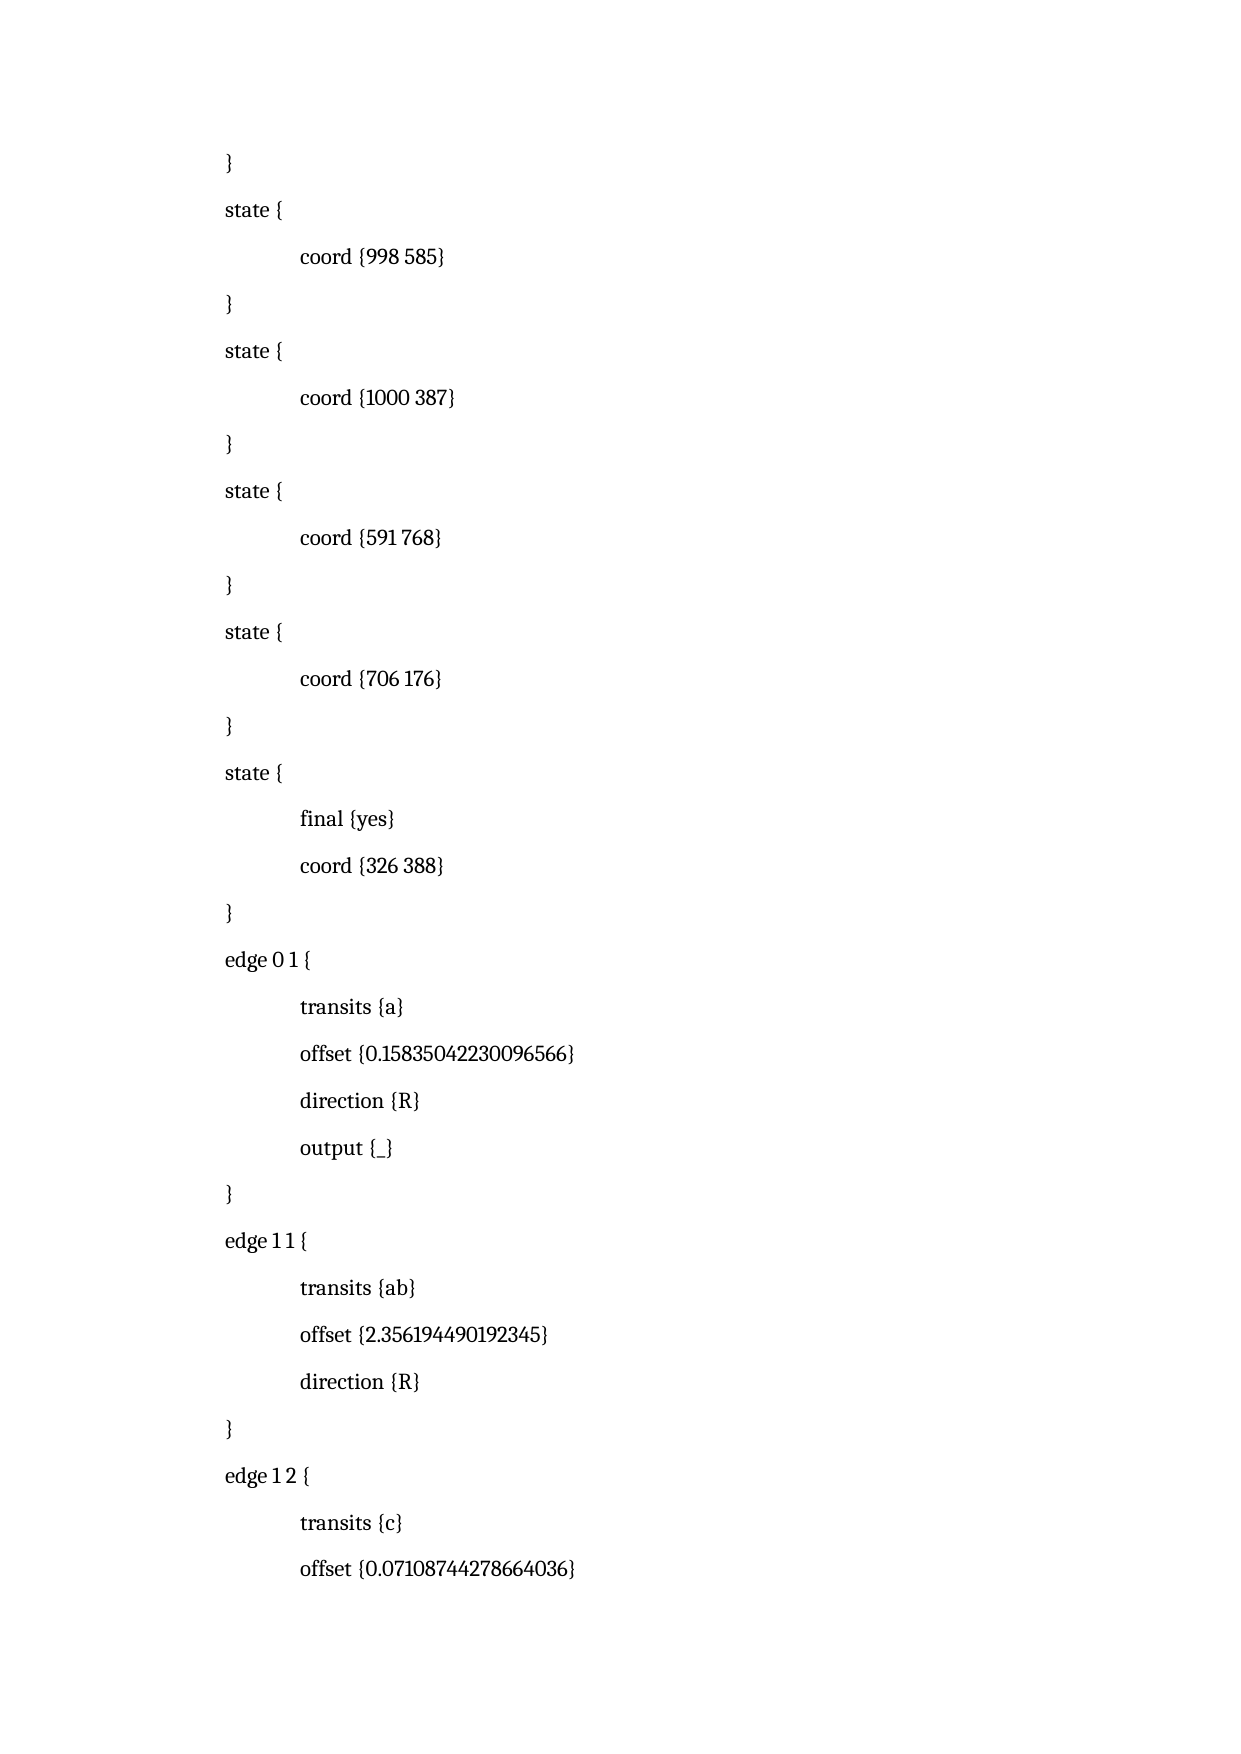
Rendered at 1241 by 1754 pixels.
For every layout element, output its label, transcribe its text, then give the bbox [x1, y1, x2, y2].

text direction {R} [150, 1369, 1090, 1395]
text offset {0.07108744278664036} [150, 1556, 1090, 1583]
text transits {ab} [150, 1275, 1090, 1301]
text coord {591 768} [150, 525, 1090, 551]
text state { [150, 478, 1090, 504]
text coord {1000 387} [150, 384, 1090, 411]
text } [150, 900, 1090, 926]
text } [150, 431, 1090, 458]
text state { [150, 759, 1090, 786]
text transits {a} [150, 994, 1090, 1020]
text direction {R} [150, 1087, 1090, 1114]
text } [150, 712, 1090, 739]
text edge 1 2 { [150, 1462, 1090, 1489]
text transits {c} [150, 1509, 1090, 1536]
text coord {326 388} [150, 853, 1090, 879]
text } [150, 572, 1090, 598]
text coord {998 585} [150, 244, 1090, 270]
text } [150, 1181, 1090, 1208]
text } [150, 1416, 1090, 1442]
text state { [150, 197, 1090, 223]
text offset {0.15835042230096566} [150, 1041, 1090, 1067]
text coord {706 176} [150, 666, 1090, 692]
text edge 0 1 { [150, 947, 1090, 973]
text edge 1 1 { [150, 1228, 1090, 1254]
text offset {2.356194490192345} [150, 1322, 1090, 1348]
text } [150, 150, 1090, 176]
text state { [150, 619, 1090, 645]
text } [150, 291, 1090, 317]
text final {yes} [150, 806, 1090, 833]
text output {_} [150, 1134, 1090, 1161]
text state { [150, 337, 1090, 364]
